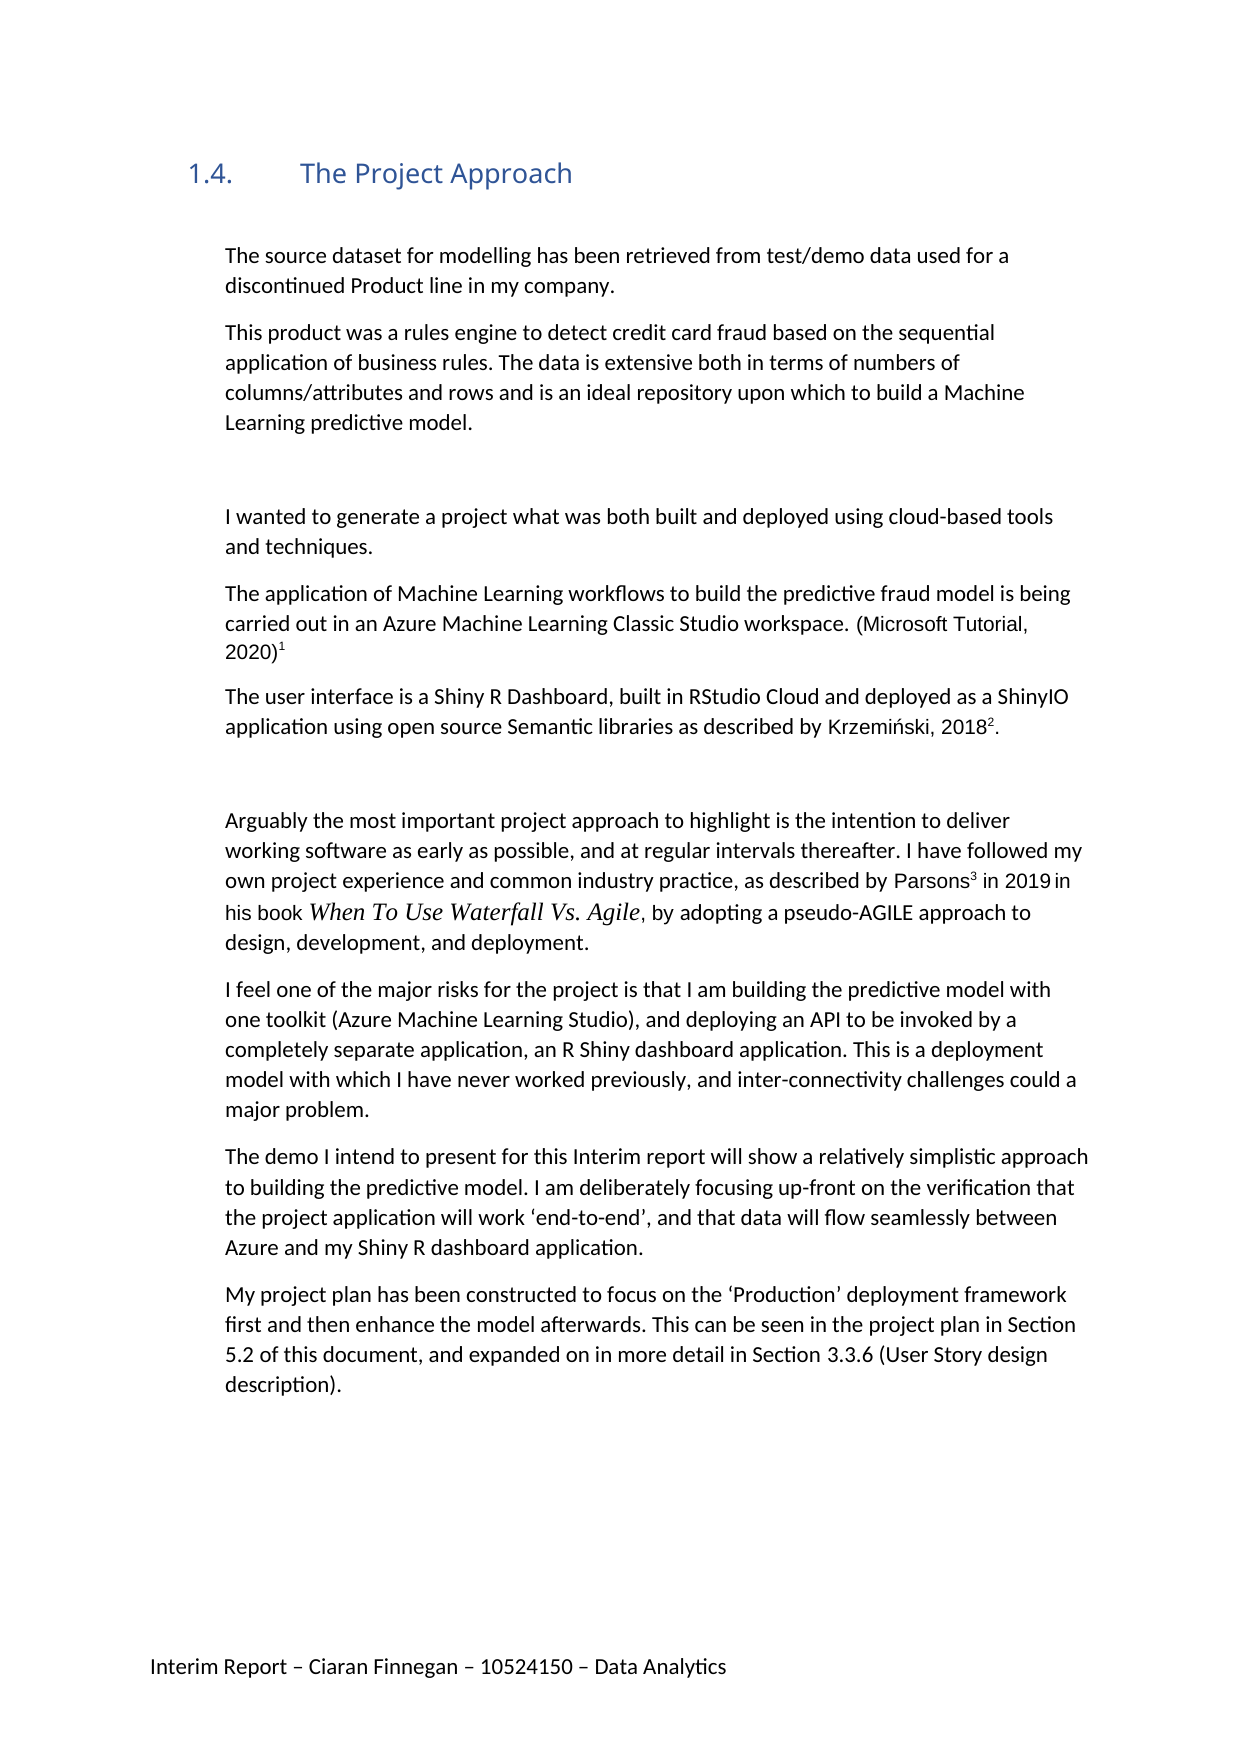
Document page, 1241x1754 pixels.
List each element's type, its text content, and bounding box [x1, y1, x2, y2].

text I feel one of the major risks for the project is that I am building the predictive model with one toolkit (Azure Machine Learning Studio), and deploying an API to be invoked by a completely separate application, an R Shiny dashboard application. This is a deployment model with which I have never worked previously, and inter-connectivity challenges could a major problem. [225, 975, 1090, 1124]
text This product was a rules engine to detect credit card fraud based on the sequential application of business rules. The data is extensive both in terms of numbers of columns/attributes and rows and is an ideal repository upon which to build a Machine Learning predictive model. [225, 318, 1090, 437]
text The demo I intend to present for this Interim report will show a relatively simplistic approach to building the predictive model. I am deliberately focusing up-front on the verification that the project application will work ‘end-to-end’, and that data will flow seamlessly between Azure and my Shiny R dashboard application. [225, 1142, 1090, 1261]
subtitle The Project Approach [187, 154, 1090, 191]
text The user interface is a Shiny R Dashboard, built in RStudio Cloud and deployed as a ShinyIO application using open source Semantic libraries as described by Krzemiński, 20182. [225, 682, 1090, 740]
text Arguably the most important project approach to highlight is the intention to deliver working software as early as possible, and at regular intervals thereafter. I have followed my own project experience and common industry practice, as described by Parsons3 in 2019 in his book When To Use Waterfall Vs. Agile, by adopting a pseudo-AGILE approach to design, development, and deployment. [225, 806, 1090, 956]
text I wanted to generate a project what was both built and deployed using cloud-based tools and techniques. [225, 502, 1090, 561]
text The source dataset for modelling has been retrieved from test/demo data used for a discontinued Product line in my company. [225, 241, 1090, 299]
text The application of Machine Learning workflows to build the predictive fraud model is being carried out in an Azure Machine Learning Classic Studio workspace. (Microsoft Tutorial, 2020)1 [225, 579, 1090, 663]
text My project plan has been constructed to focus on the ‘Production’ deployment framework first and then enhance the model afterwards. This can be seen in the project plan in Section 5.2 of this document, and expanded on in more detail in Section 3.3.6 (User Story design description). [225, 1280, 1090, 1399]
